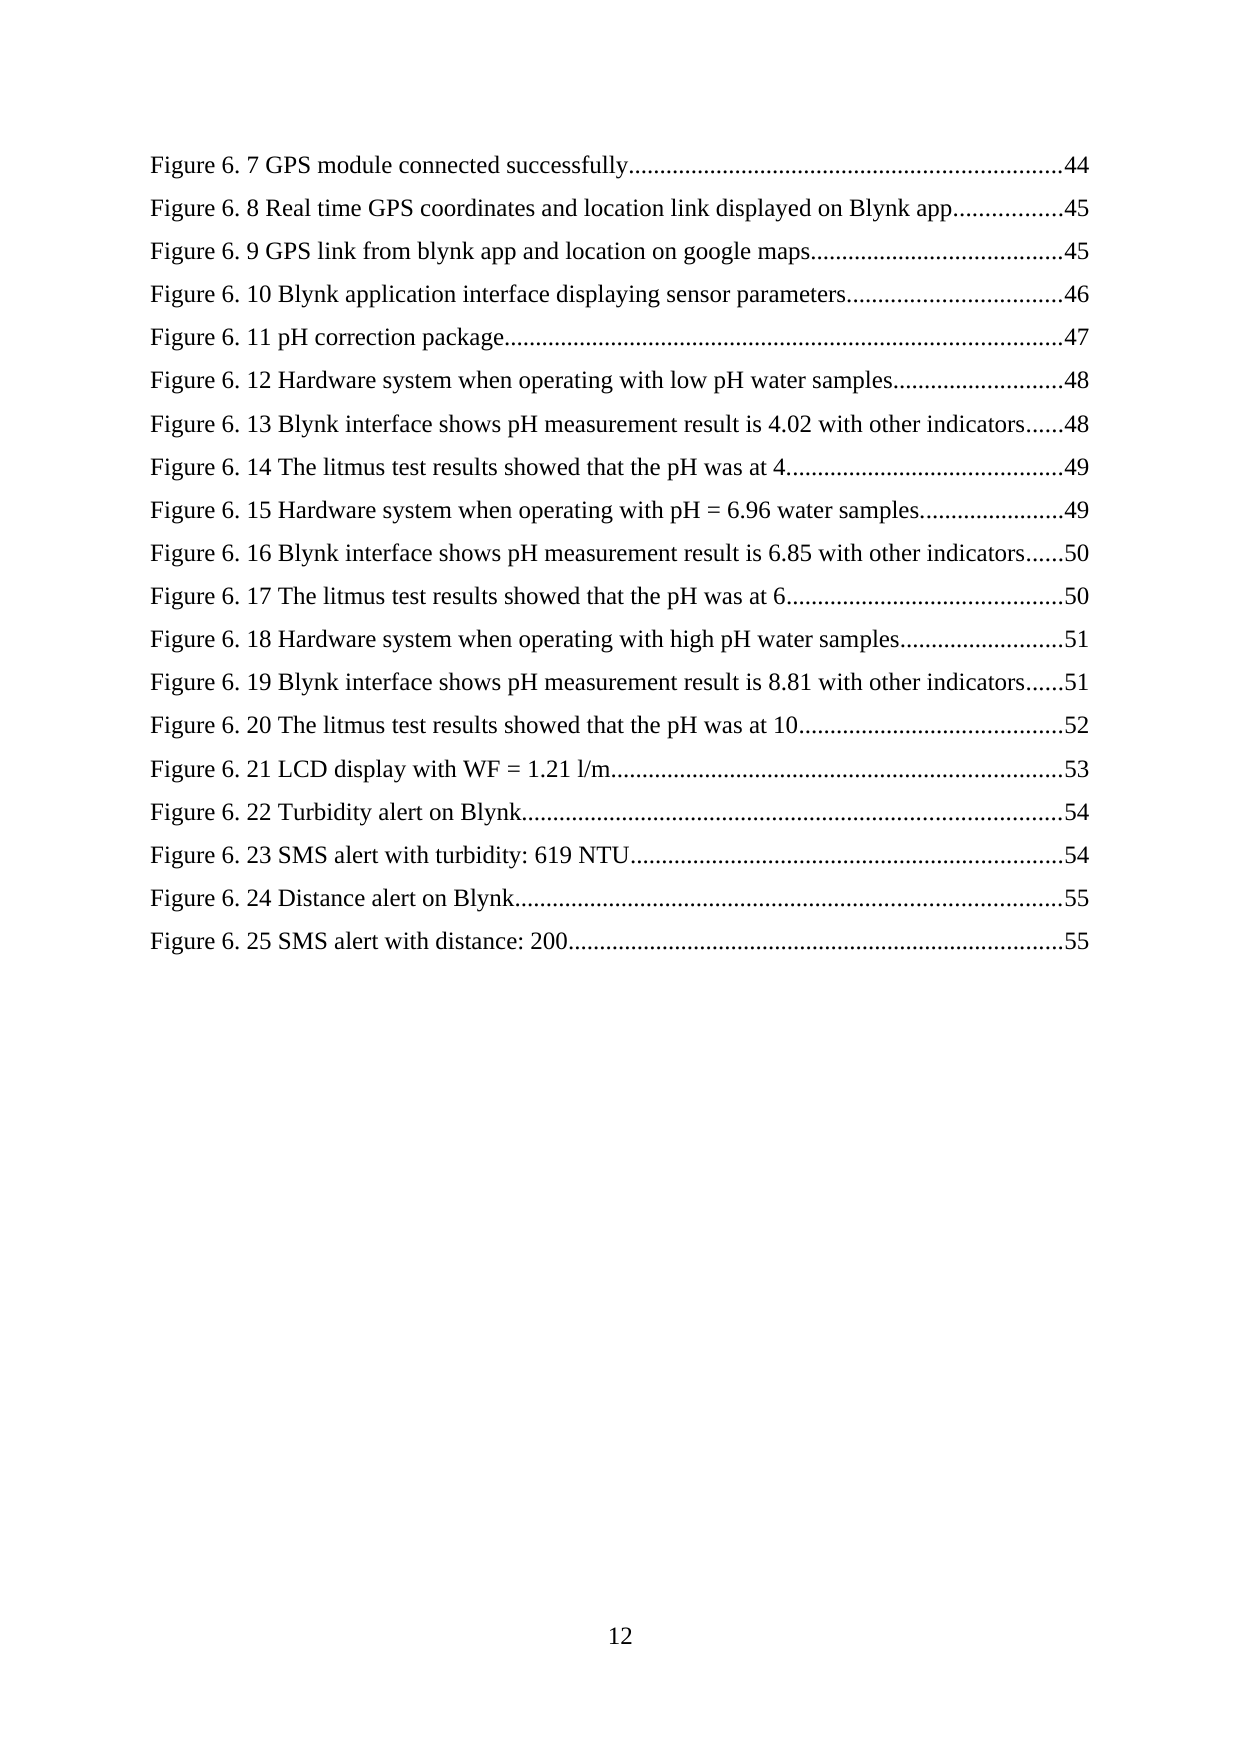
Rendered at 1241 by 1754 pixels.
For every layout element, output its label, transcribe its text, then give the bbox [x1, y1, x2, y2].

text Figure 6. 10 Blynk application interface displaying sensor parameters. 46 [150, 279, 1090, 308]
text Figure 6. 11 pH correction package. 47 [150, 322, 1090, 351]
text Figure 6. 12 Hardware system when operating with low pH water samples. 48 [150, 366, 1090, 394]
text Figure 6. 24 Distance alert on Blynk 55 [150, 883, 1090, 912]
text Figure 6. 21 LCD display with WF = 1.21 l/m 53 [150, 754, 1090, 782]
text Figure 6. 16 Blynk interface shows pH measurement result is 6.85 with other indicators 50 [150, 538, 1090, 567]
text Figure 6. 9 GPS link from blynk app and location on google maps 45 [150, 236, 1090, 265]
text Figure 6. 20 The litmus test results showed that the pH was at 10 52 [150, 711, 1090, 739]
text Figure 6. 15 Hardware system when operating with pH = 6.96 water samples. 49 [150, 495, 1090, 524]
text Figure 6. 23 SMS alert with turbidity: 619 NTU 54 [150, 840, 1090, 869]
text Figure 6. 17 The litmus test results showed that the pH was at 6 50 [150, 581, 1090, 610]
text Figure 6. 7 GPS module connected successfully 44 [150, 150, 1090, 179]
text Figure 6. 22 Turbidity alert on Blynk 54 [150, 797, 1090, 826]
text Figure 6. 8 Real time GPS coordinates and location link displayed on Blynk app 45 [150, 193, 1090, 222]
text Figure 6. 18 Hardware system when operating with high pH water samples 51 [150, 624, 1090, 653]
text Figure 6. 13 Blynk interface shows pH measurement result is 4.02 with other indicators 48 [150, 409, 1090, 437]
text Figure 6. 14 The litmus test results showed that the pH was at 4. 49 [150, 452, 1090, 481]
text Figure 6. 19 Blynk interface shows pH measurement result is 8.81 with other indicators 51 [150, 667, 1090, 696]
text Figure 6. 25 SMS alert with distance: 200 55 [150, 926, 1090, 955]
